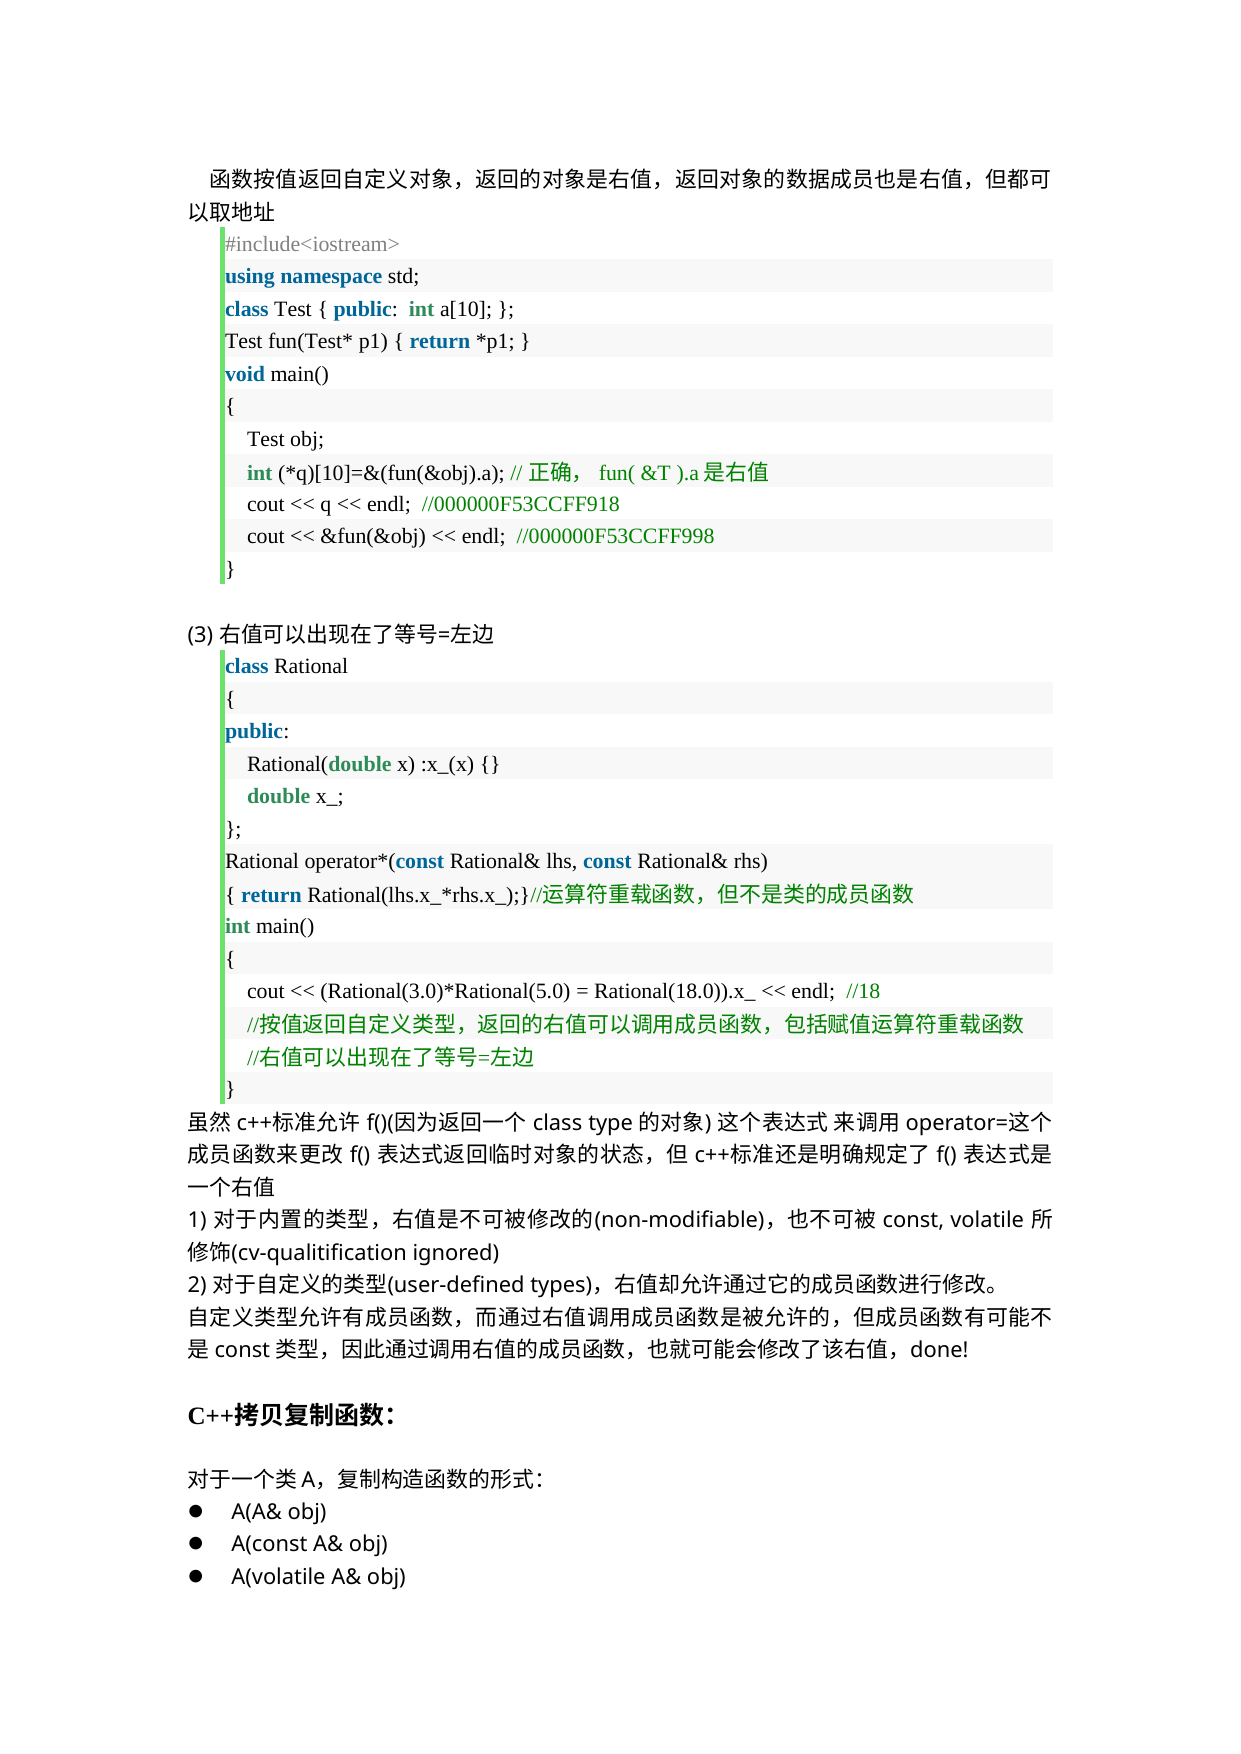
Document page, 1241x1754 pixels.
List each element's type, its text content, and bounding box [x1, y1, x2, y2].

text public: [225, 714, 1053, 747]
text { [225, 942, 1053, 974]
text 函数按值返回自定义对象，返回的对象是右值，返回对象的数据成员也是右值，但都可以取地址 [187, 162, 1053, 227]
text 自定义类型允许有成员函数，而通过右值调用成员函数是被允许的，但成员函数有可能不是 const 类型，因此通过调用右值的成员函数，也就可能会修改了该右值，done! [187, 1299, 1053, 1364]
text using namespace std; [225, 259, 1053, 292]
text Rational operator*(const Rational& lhs, const Rational& rhs) [225, 844, 1053, 877]
text void main() [225, 357, 1053, 389]
text (3) 右值可以出现在了等号=左边 [187, 617, 1053, 649]
text #include<iostream> [225, 227, 1053, 259]
text double x_; [225, 779, 1053, 812]
list A(A& obj) [187, 1494, 1053, 1527]
text 虽然c++标准允许 f()(因为返回一个 class type的对象) 这个表达式 来调用operator=这个成员函数来更改 f() 表达式返回临时对象的状态，但c++标准还是明确规定了f() 表达式是一个右值 [187, 1104, 1053, 1202]
text cout << &fun(&obj) << endl; //000000F53CCFF998 [225, 519, 1053, 552]
subtitle C++拷贝复制函数： [187, 1381, 1053, 1446]
text 1) 对于内置的类型，右值是不可被修改的(non-modifiable)，也不可被 const, volatile 所修饰(cv-qualitification ignored) [187, 1202, 1053, 1267]
text }; [225, 812, 1053, 844]
text int (*q)[10]=&(fun(&obj).a); // 正确， fun( &T ).a是右值 [225, 454, 1053, 487]
text } [225, 1072, 1053, 1104]
text Test fun(Test* p1) { return *p1; } [225, 324, 1053, 357]
text { [225, 389, 1053, 422]
text { [225, 682, 1053, 714]
text cout << (Rational(3.0)*Rational(5.0) = Rational(18.0)).x_ << endl; //18 [225, 974, 1053, 1007]
text class Test { public: int a[10]; }; [225, 292, 1053, 324]
list A(const A& obj) [187, 1527, 1053, 1559]
text int main() [225, 909, 1053, 942]
text class Rational [220, 649, 1053, 682]
text Test obj; [225, 422, 1053, 454]
text //右值可以出现在了等号=左边 [225, 1039, 1053, 1072]
text cout << q << endl; //000000F53CCFF918 [225, 487, 1053, 519]
text //按值返回自定义类型，返回的右值可以调用成员函数，包括赋值运算符重载函数 [225, 1007, 1053, 1039]
text 对于一个类A，复制构造函数的形式： [187, 1462, 1053, 1494]
text 2) 对于自定义的类型(user-defined types)，右值却允许通过它的成员函数进行修改。 [187, 1267, 1053, 1299]
text Rational(double x) :x_(x) {} [225, 747, 1053, 779]
text } [225, 552, 1053, 584]
text { return Rational(lhs.x_*rhs.x_);}//运算符重载函数，但不是类的成员函数 [225, 877, 1053, 909]
list A(volatile A& obj) [187, 1559, 1053, 1592]
